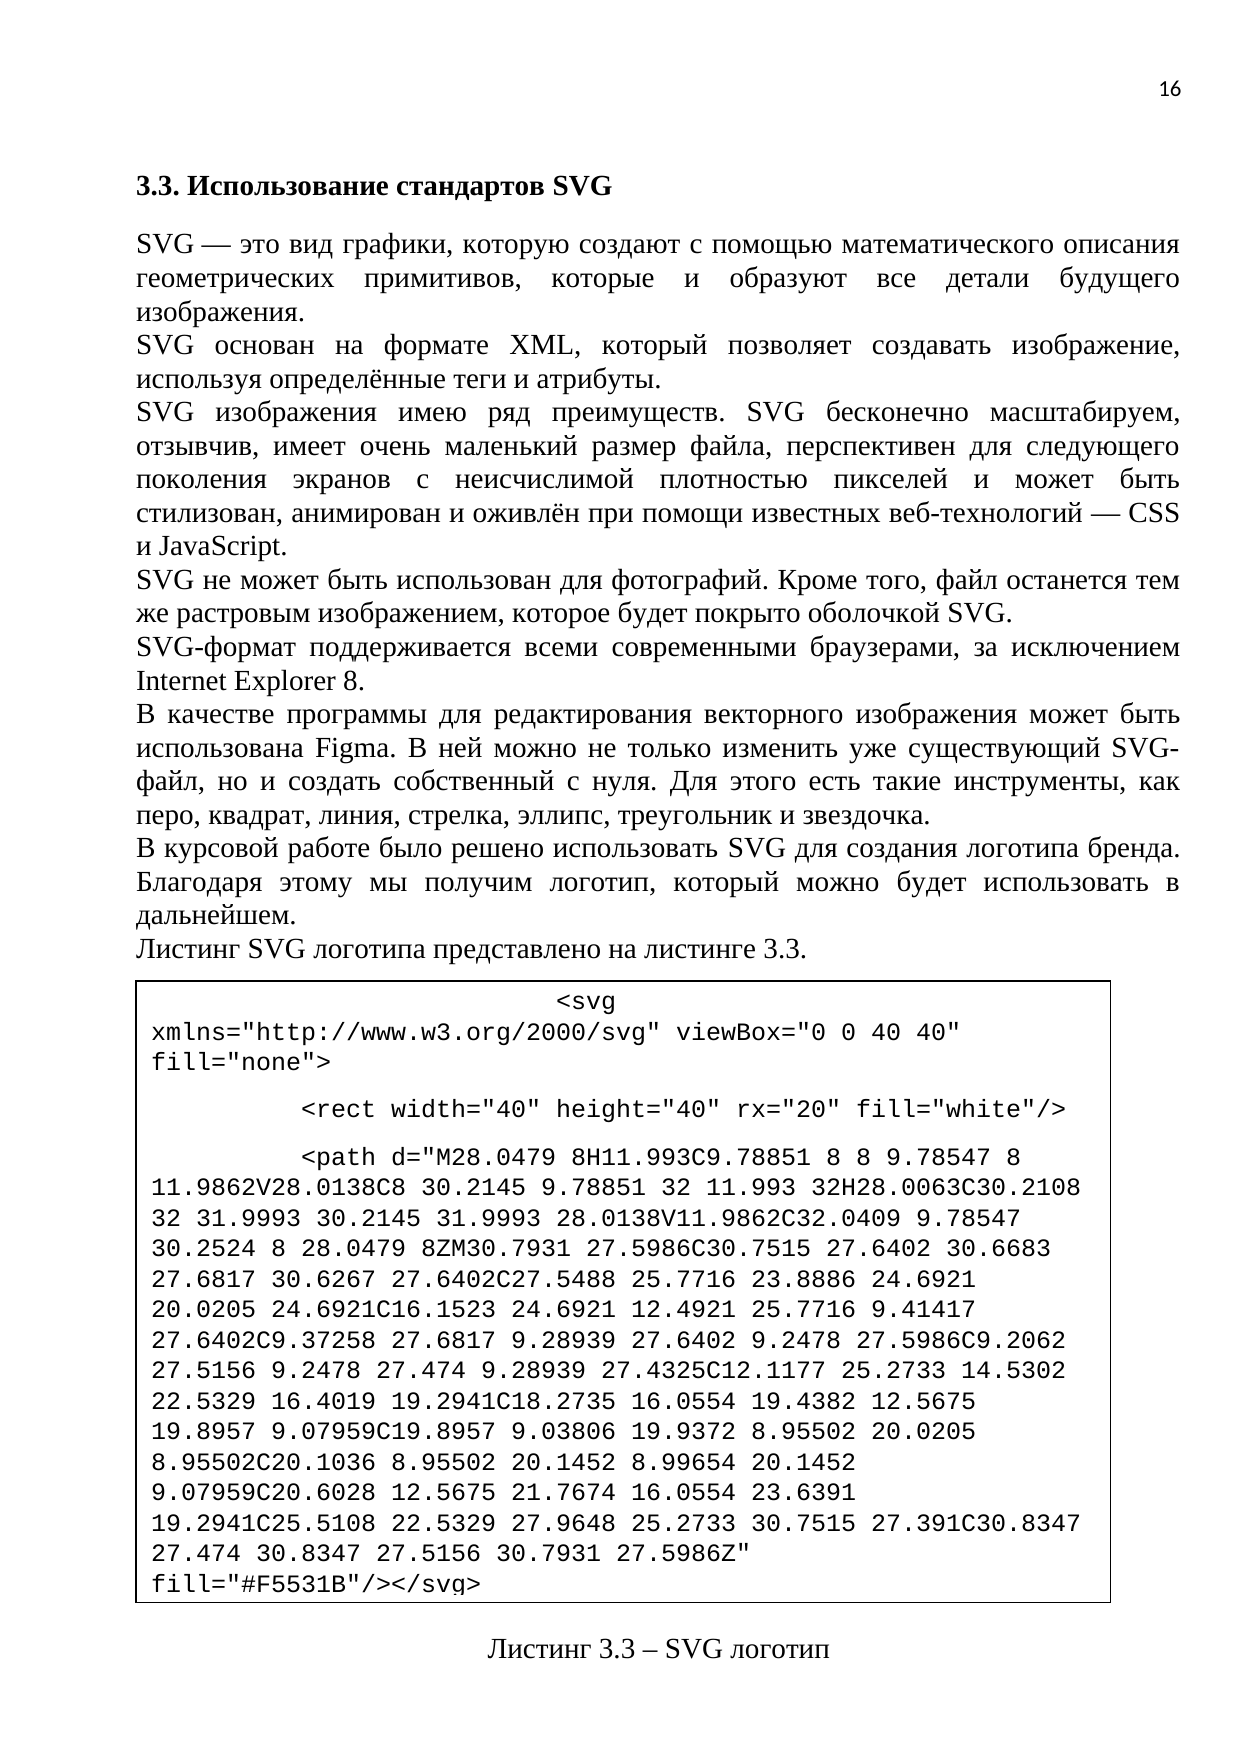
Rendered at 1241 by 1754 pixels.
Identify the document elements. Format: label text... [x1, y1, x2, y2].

text В курсовой работе было решено использовать SVG для создания логотипа бренда. Благодаря этому мы получим логотип, который можно будет использовать в дальнейшем. [136, 830, 1181, 931]
text SVG основан на формате XML, который позволяет создавать изображение, используя определённые теги и атрибуты. [136, 327, 1181, 394]
text Листинг SVG логотипа представлено на листинге 3.3. [136, 931, 1181, 964]
text В качестве программы для редактирования векторного изображения может быть использована Figma. В ней можно не только изменить уже существующий SVG-файл, но и создать собственный с нуля. Для этого есть такие инструменты, как перо, квадрат, линия, стрелка, эллипс, треугольник и звездочка. [136, 696, 1181, 830]
text SVG-формат поддерживается всеми современными браузерами, за исключением Internet Explorer 8. [136, 629, 1181, 696]
text 3.3. Использование стандартов SVG [136, 168, 1181, 202]
text SVG изображения имею ряд преимуществ. SVG бесконечно масштабируем, отзывчив, имеет очень маленький размер файла, перспективен для следующего поколения экранов с неисчислимой плотностью пикселей и может быть стилизован, анимирован и оживлён при помощи известных веб-технологий — CSS и JavaScript. [136, 394, 1181, 562]
text SVG не может быть использован для фотографий. Кроме того, файл останется тем же растровым изображением, которое будет покрыто оболочкой SVG. [136, 562, 1181, 629]
text SVG — это вид графики, которую создают с помощью математического описания геометрических примитивов, которые и образуют все детали будущего изображения. [136, 227, 1181, 327]
list Листинг 3.3 – SVG логотип [136, 1631, 1181, 1665]
